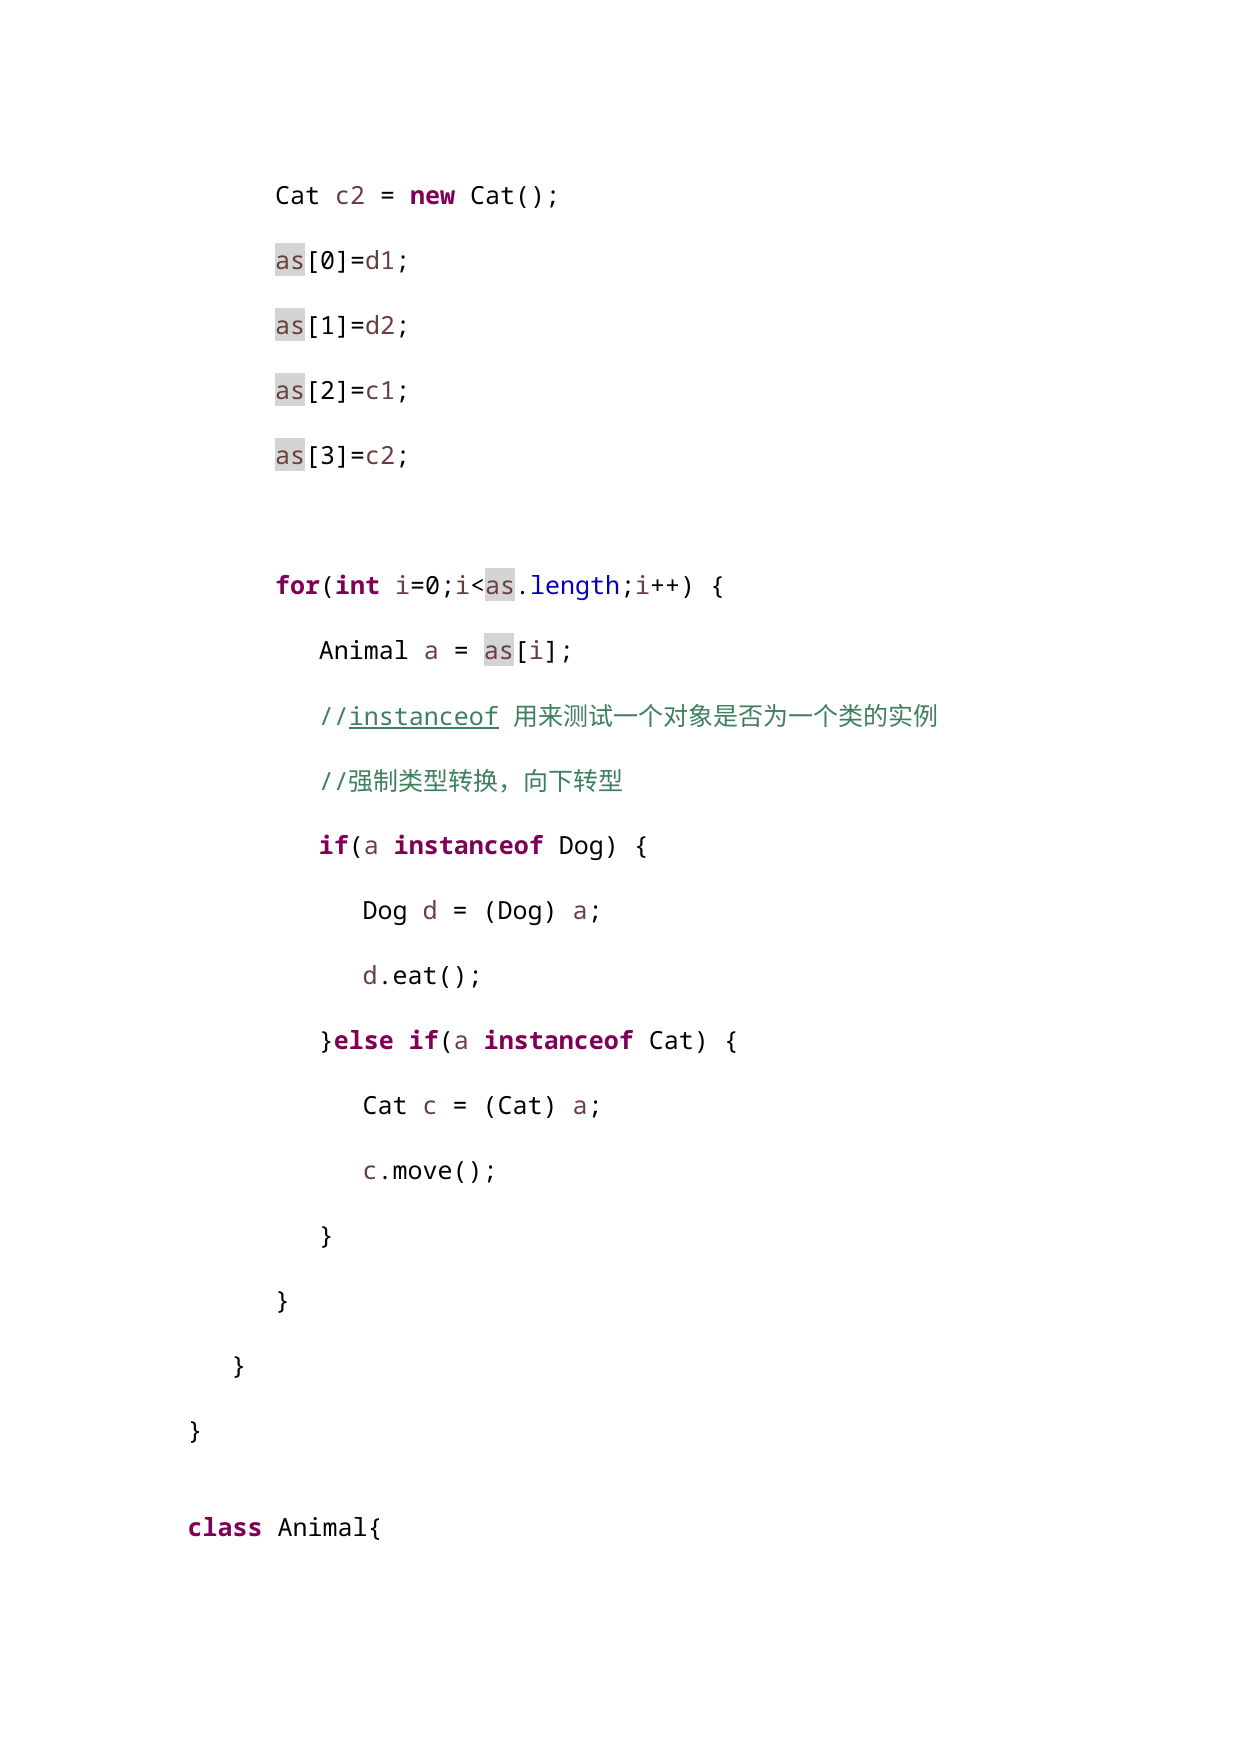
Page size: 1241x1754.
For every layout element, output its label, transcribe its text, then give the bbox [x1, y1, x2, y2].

text as[0]=d1; [187, 227, 1053, 292]
text } [187, 1397, 1053, 1462]
text Cat c2 = new Cat(); [187, 162, 1053, 227]
text c.move(); [187, 1137, 1053, 1202]
text }else if(a instanceof Cat) { [187, 1007, 1053, 1072]
text for(int i=0;i<as.length;i++) { [187, 552, 1053, 617]
text //instanceof 用来测试一个对象是否为一个类的实例 [187, 682, 1053, 747]
text } [187, 1332, 1053, 1397]
text Dog d = (Dog) a; [187, 877, 1053, 942]
text //强制类型转换，向下转型 [187, 747, 1053, 812]
text } [187, 1267, 1053, 1332]
text as[1]=d2; [187, 292, 1053, 357]
text if(a instanceof Dog) { [187, 812, 1053, 877]
text Cat c = (Cat) a; [187, 1072, 1053, 1137]
text class Animal{ [187, 1494, 1053, 1559]
text as[3]=c2; [187, 422, 1053, 487]
text d.eat(); [187, 942, 1053, 1007]
text Animal a = as[i]; [187, 617, 1053, 682]
text as[2]=c1; [187, 357, 1053, 422]
text } [187, 1202, 1053, 1267]
